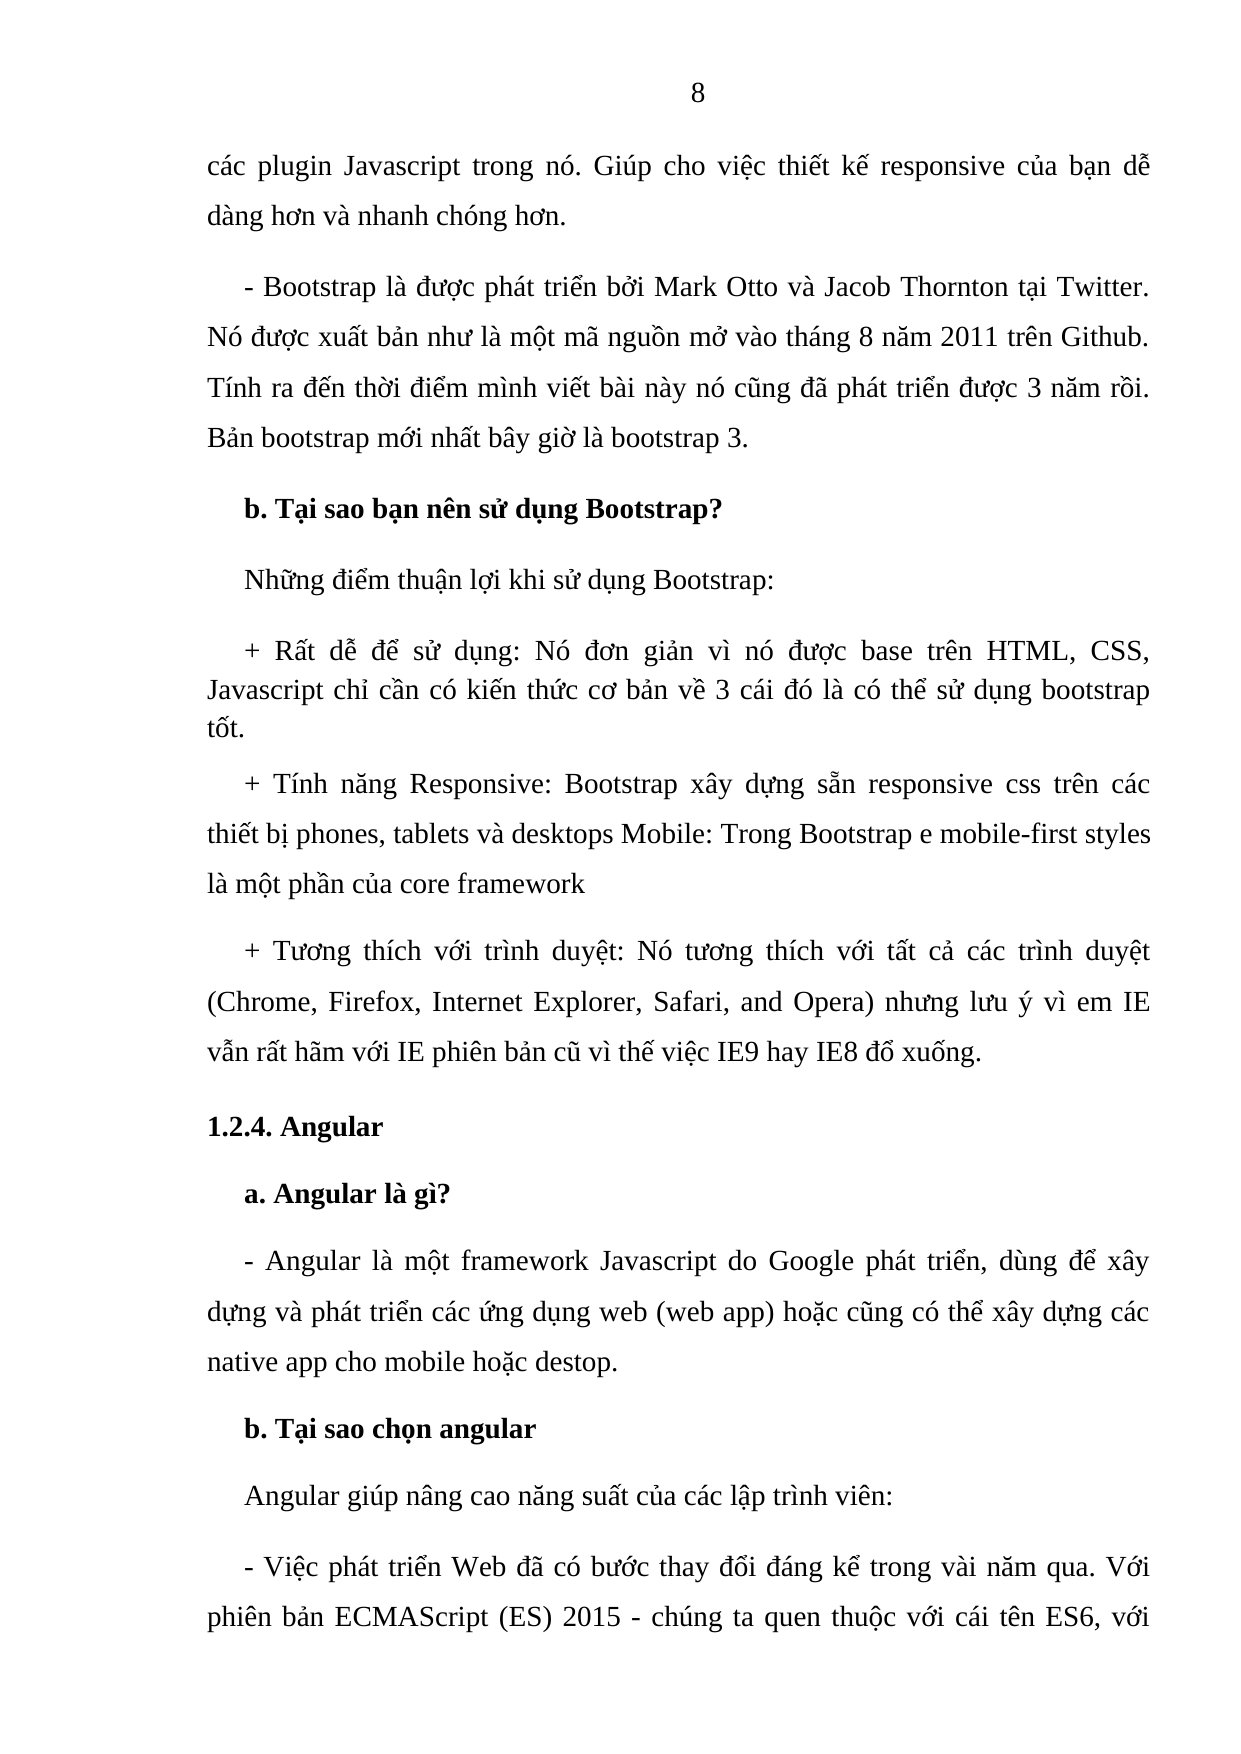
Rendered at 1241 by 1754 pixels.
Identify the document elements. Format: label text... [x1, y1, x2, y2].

text Những điểm thuận lợi khi sử dụng Bootstrap: [207, 562, 1152, 596]
subtitle 1.2.4. Angular [207, 1109, 1152, 1143]
text - Bootstrap là được phát triển bởi Mark Otto và Jacob Thornton tại Twitter. Nó được xuất bản như là một mã nguồn mở vào tháng 8 năm 2011 trên Github. Tính ra đến thời điểm mình viết bài này nó cũng đã phát triển được 3 năm rồi. Bản bootstrap mới nhất bây giờ là bootstrap 3. [207, 269, 1152, 454]
text + Tương thích với trình duyệt: Nó tương thích với tất cả các trình duyệt (Chrome, Firefox, Internet Explorer, Safari, and Opera) nhưng lưu ý vì em IE vẫn rất hãm với IE phiên bản cũ vì thế việc IE9 hay IE8 đổ xuống. [207, 933, 1152, 1068]
text b. Tại sao chọn angular [207, 1411, 1152, 1444]
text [207, 1549, 1152, 1633]
text b. Tại sao bạn nên sử dụng Bootstrap? [207, 491, 1152, 525]
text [207, 148, 1152, 232]
text Angular giúp nâng cao năng suất của các lập trình viên: [207, 1478, 1152, 1511]
text - Angular là một framework Javascript do Google phát triển, dùng để xây dựng và phát triển các ứng dụng web (web app) hoặc cũng có thể xây dựng các native app cho mobile hoặc destop. [207, 1243, 1152, 1377]
text + Tính năng Responsive: Bootstrap xây dựng sẵn responsive css trên các thiết bị phones, tablets và desktops Mobile: Trong Bootstrap e mobile-first styles là một phần của core framework [207, 766, 1152, 900]
text + Rất dễ để sử dụng: Nó đơn giản vì nó được base trên HTML, CSS, Javascript chỉ cần có kiến thức cơ bản về 3 cái đó là có thể sử dụng bootstrap tốt. [207, 633, 1152, 744]
text a. Angular là gì? [207, 1176, 1152, 1210]
